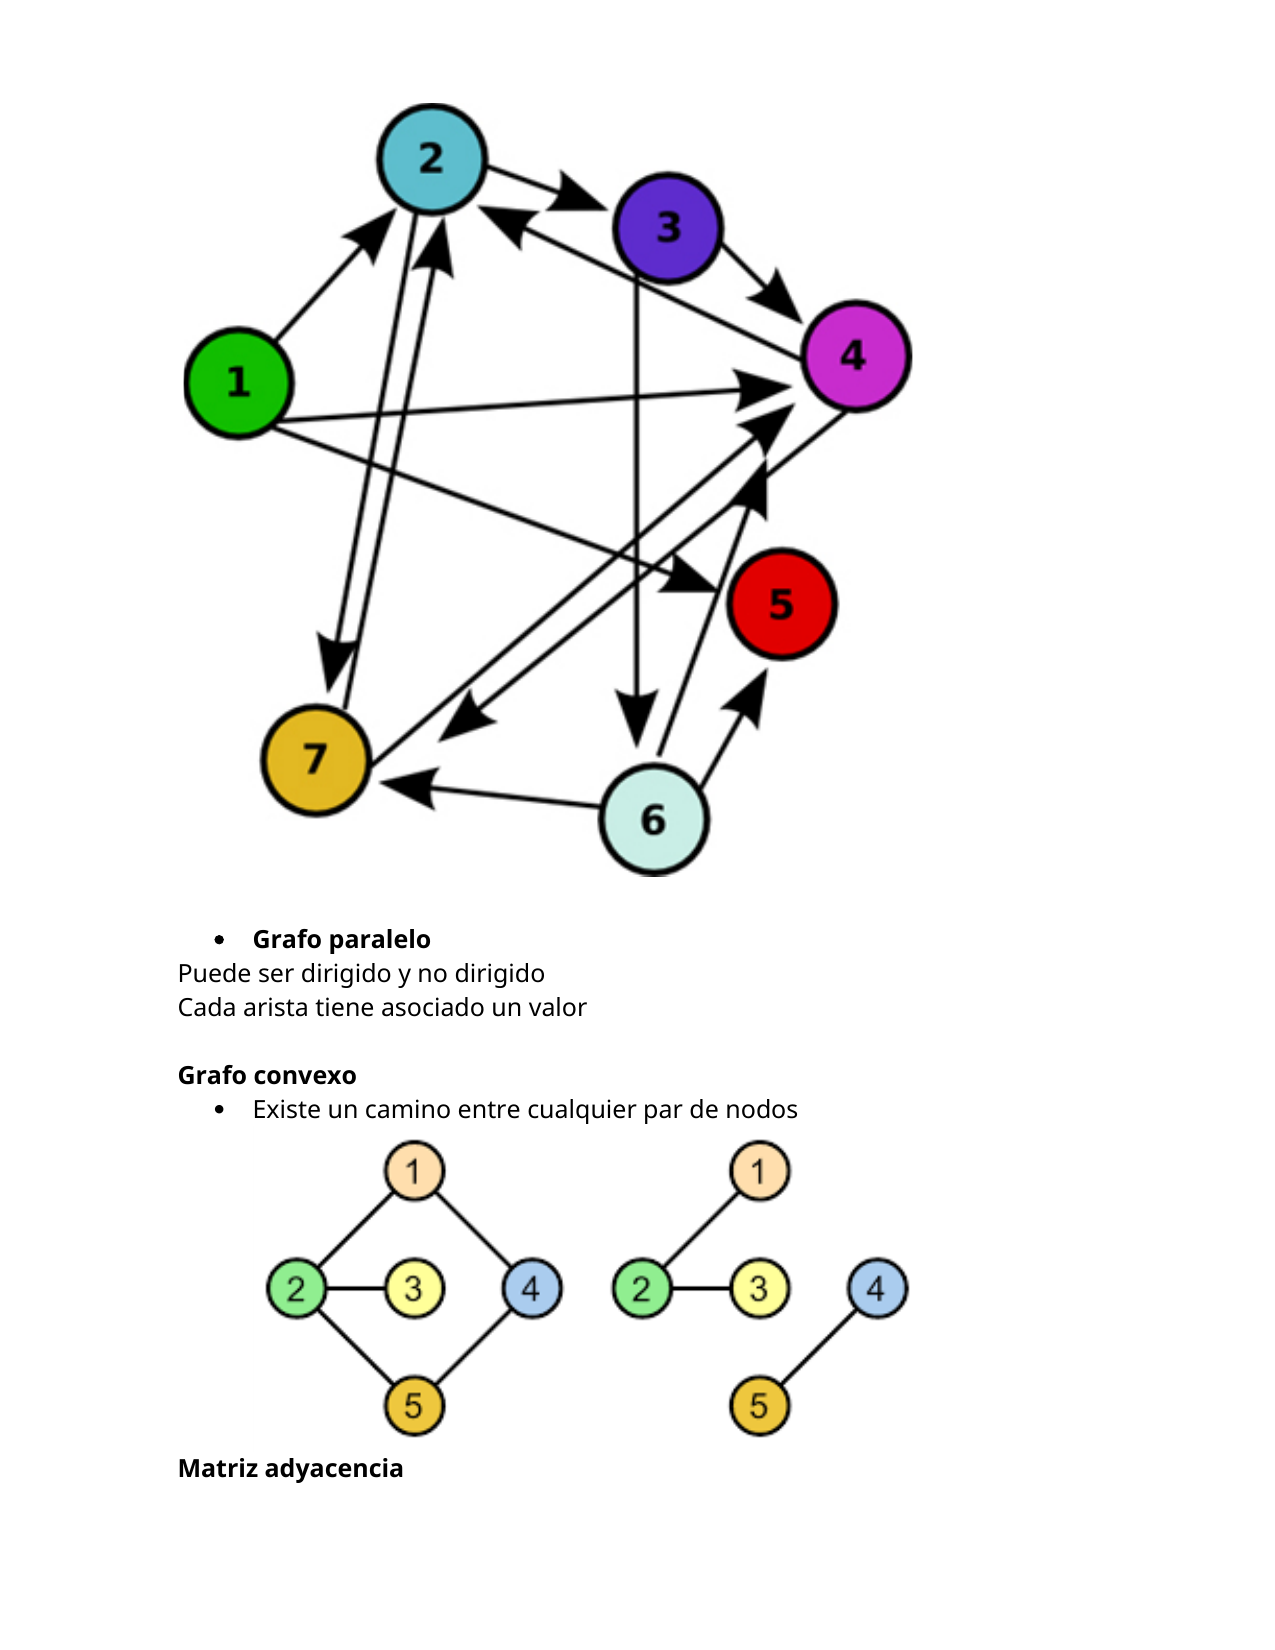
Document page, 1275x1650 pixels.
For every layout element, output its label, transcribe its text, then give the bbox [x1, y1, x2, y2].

list Existe un camino entre cualquier par de nodos [215, 1092, 1098, 1126]
text Matriz adyacencia [177, 1451, 1098, 1485]
picture [183, 103, 913, 877]
text Puede ser dirigido y no dirigido [177, 956, 1098, 990]
picture [252, 1126, 923, 1452]
text Cada arista tiene asociado un valor [177, 990, 1098, 1024]
list Grafo paralelo [215, 922, 1098, 956]
text Grafo convexo [177, 1058, 1098, 1092]
